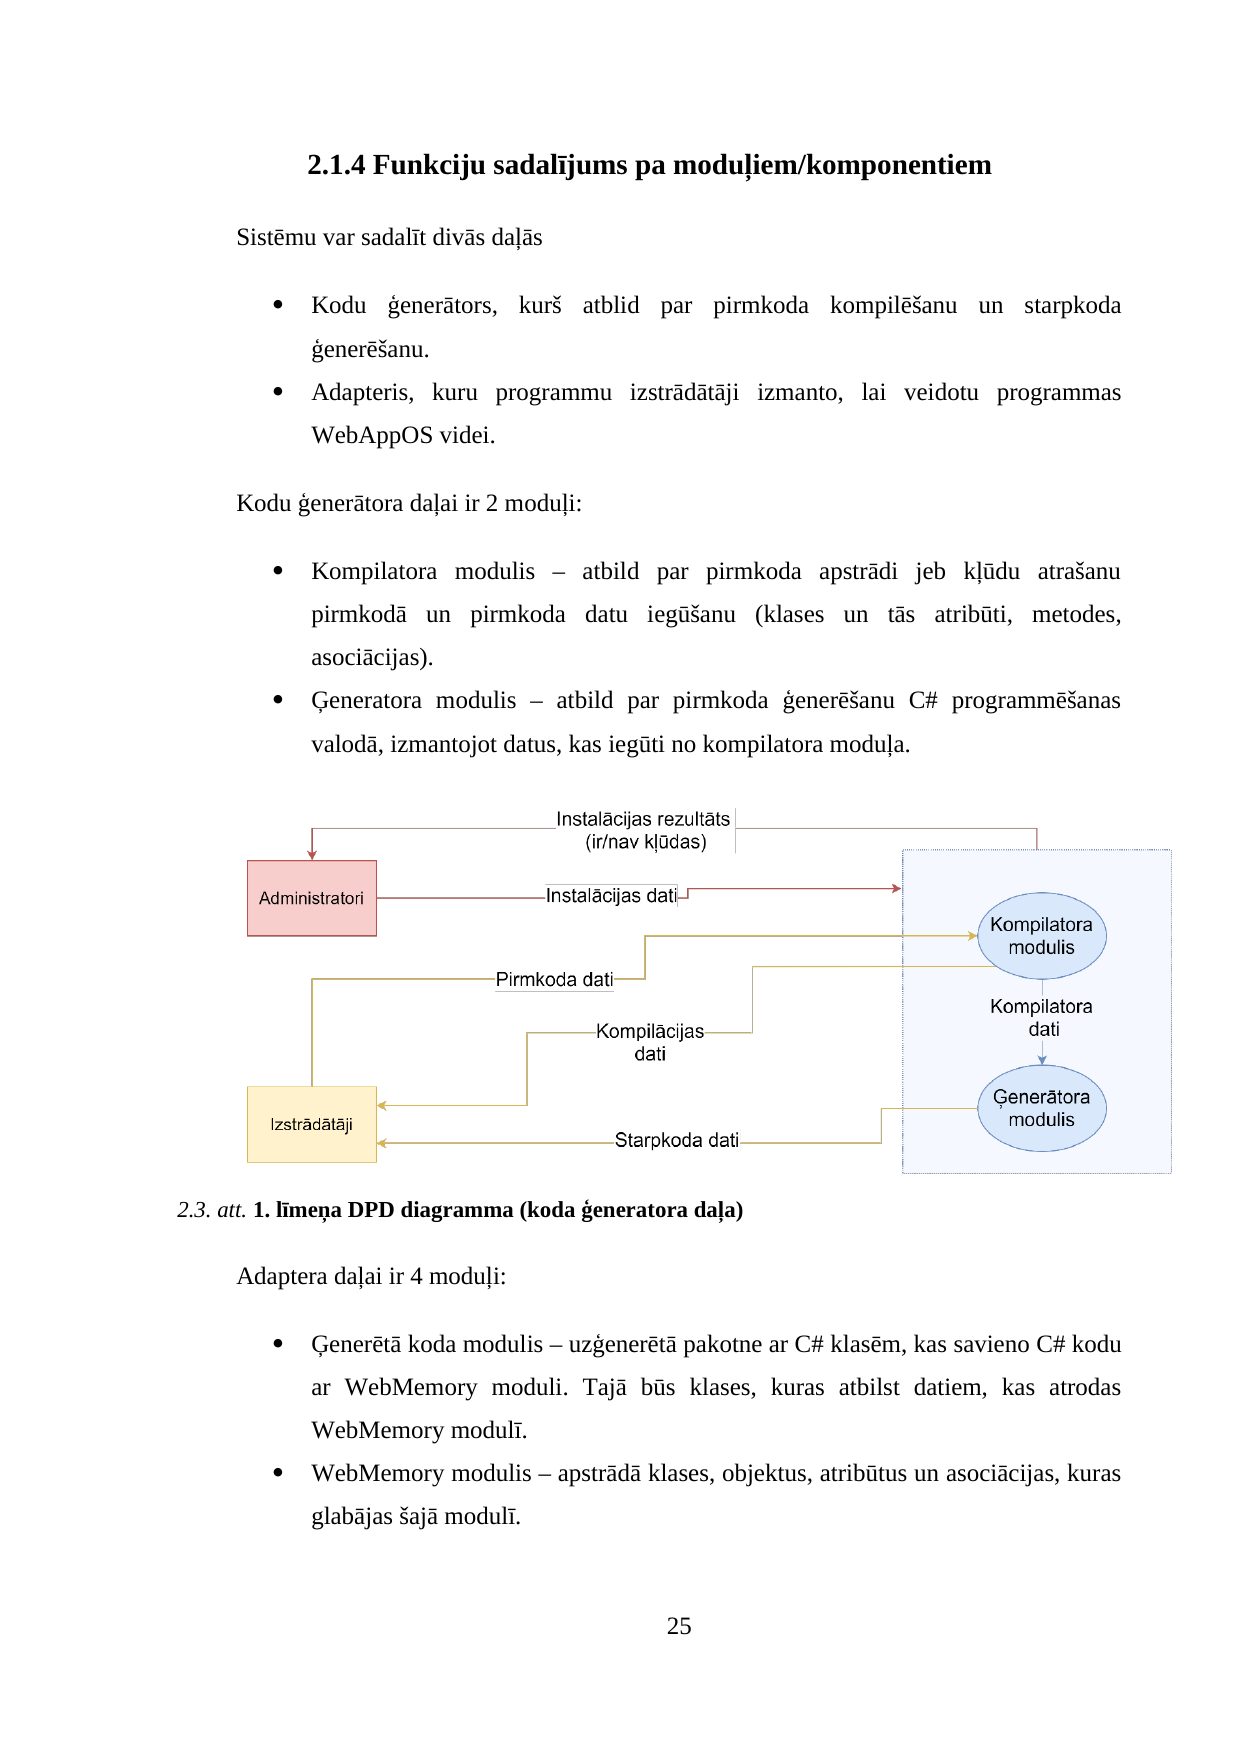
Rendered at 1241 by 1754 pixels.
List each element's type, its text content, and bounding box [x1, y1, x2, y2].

list Ģenerētā koda modulis – uzģenerētā pakotne ar C# klasēm, kas savieno C# kodu ar WebMemory moduli. Tajā būs klases, kuras atbilst datiem, kas atrodas WebMemory modulī. [273, 1329, 1122, 1444]
subtitle 2.1.4 Funkciju sadalījums pa moduļiem/komponentiem [177, 147, 1122, 181]
text Kodu ģenerātora daļai ir 2 moduļi: [177, 488, 1122, 517]
text Adaptera daļai ir 4 moduļi: [177, 1261, 1122, 1289]
list Adapteris, kuru programmu izstrādātāji izmanto, lai veidotu programmas WebAppOS videi. [273, 377, 1122, 449]
list Ģeneratora modulis – atbild par pirmkoda ģenerēšanu C# programmēšanas valodā, izmantojot datus, kas iegūti no kompilatora moduļa. [273, 686, 1122, 757]
list WebMemory modulis – apstrādā klases, objektus, atribūtus un asociācijas, kuras glabājas šajā modulī. [273, 1458, 1122, 1530]
list Kodu ģenerātors, kurš atblid par pirmkoda kompilēšanu un starpkoda ģenerēšanu. [273, 291, 1122, 362]
list Kompilatora modulis – atbild par pirmkoda apstrādi jeb kļūdu atrašanu pirmkodā un pirmkoda datu iegūšanu (klases un tās atribūti, metodes, asociācijas). [273, 556, 1122, 671]
text Sistēmu var sadalīt divās daļās [177, 222, 1122, 251]
picture [236, 796, 1182, 1184]
